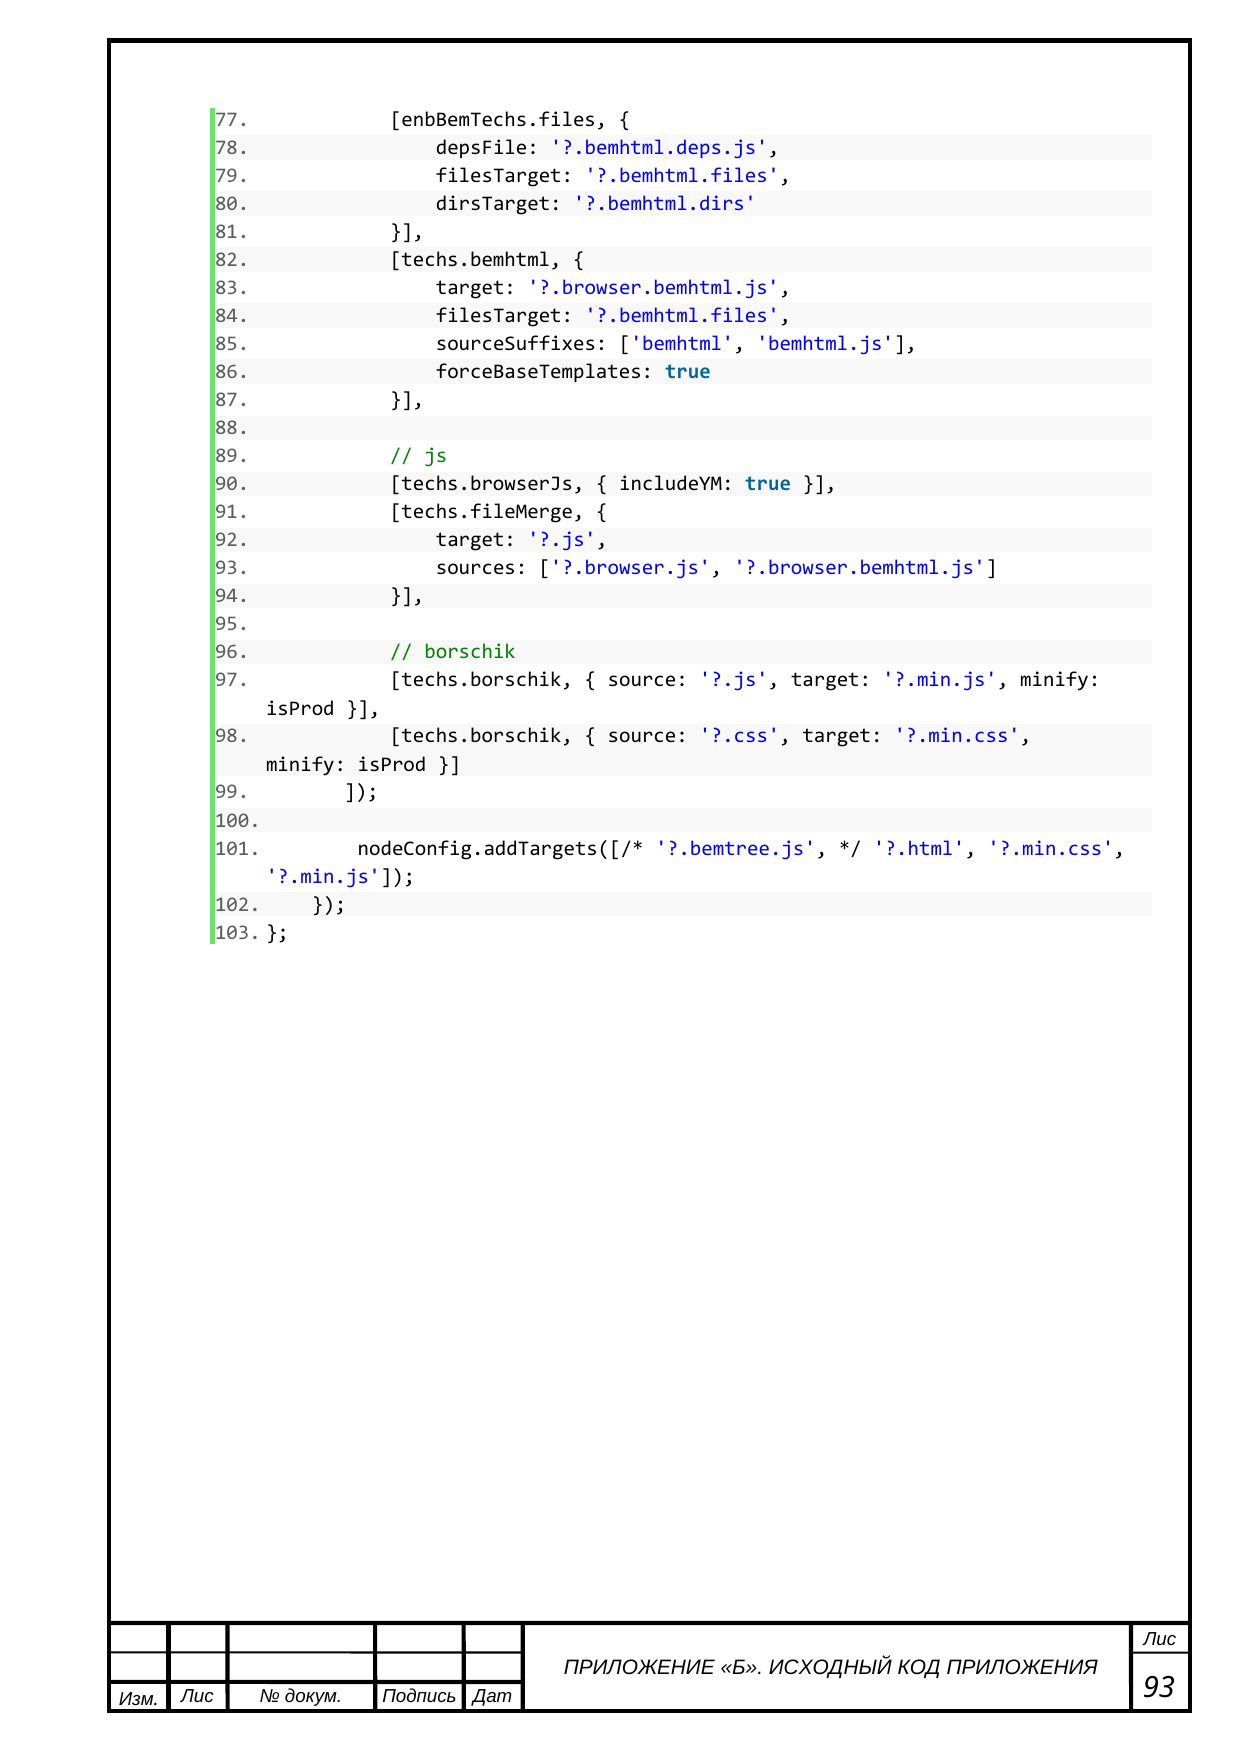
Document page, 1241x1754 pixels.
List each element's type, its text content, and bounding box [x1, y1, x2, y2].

list // js [215, 444, 1152, 468]
list sources: ['?.browser.js', '?.browser.bemhtml.js'] [215, 556, 1152, 580]
list target: '?.js', [215, 528, 1152, 552]
list target: '?.browser.bemhtml.js', [215, 276, 1152, 300]
list depsFile: '?.bemhtml.deps.js', [215, 135, 1152, 160]
list filesTarget: '?.bemhtml.files', [215, 163, 1152, 188]
list sourceSuffixes: ['bemhtml', 'bemhtml.js'], [215, 332, 1152, 356]
list [enbBemTechs.files, { [210, 107, 1152, 132]
list }; [215, 920, 1152, 944]
list [techs.bemhtml, { [215, 247, 1152, 272]
list [techs.browserJs, { includeYM: true }], [215, 472, 1152, 496]
list [techs.borschik, { source: '?.js', target: '?.min.js', minify: isProd }], [215, 668, 1152, 720]
list }], [215, 388, 1152, 412]
list }); [215, 892, 1152, 916]
list filesTarget: '?.bemhtml.files', [215, 303, 1152, 328]
list dirsTarget: '?.bemhtml.dirs' [215, 191, 1152, 216]
list // borschik [215, 640, 1152, 664]
list ]); [215, 780, 1152, 804]
list nodeConfig.addTargets([/* '?.bemtree.js', */ '?.html', '?.min.css', '?.min.js']); [215, 836, 1152, 888]
list [techs.borschik, { source: '?.css', target: '?.min.css', minify: isProd }] [215, 724, 1152, 776]
list }], [215, 219, 1152, 244]
list forceBaseTemplates: true [215, 359, 1152, 384]
list }], [215, 584, 1152, 608]
list [techs.fileMerge, { [215, 500, 1152, 524]
